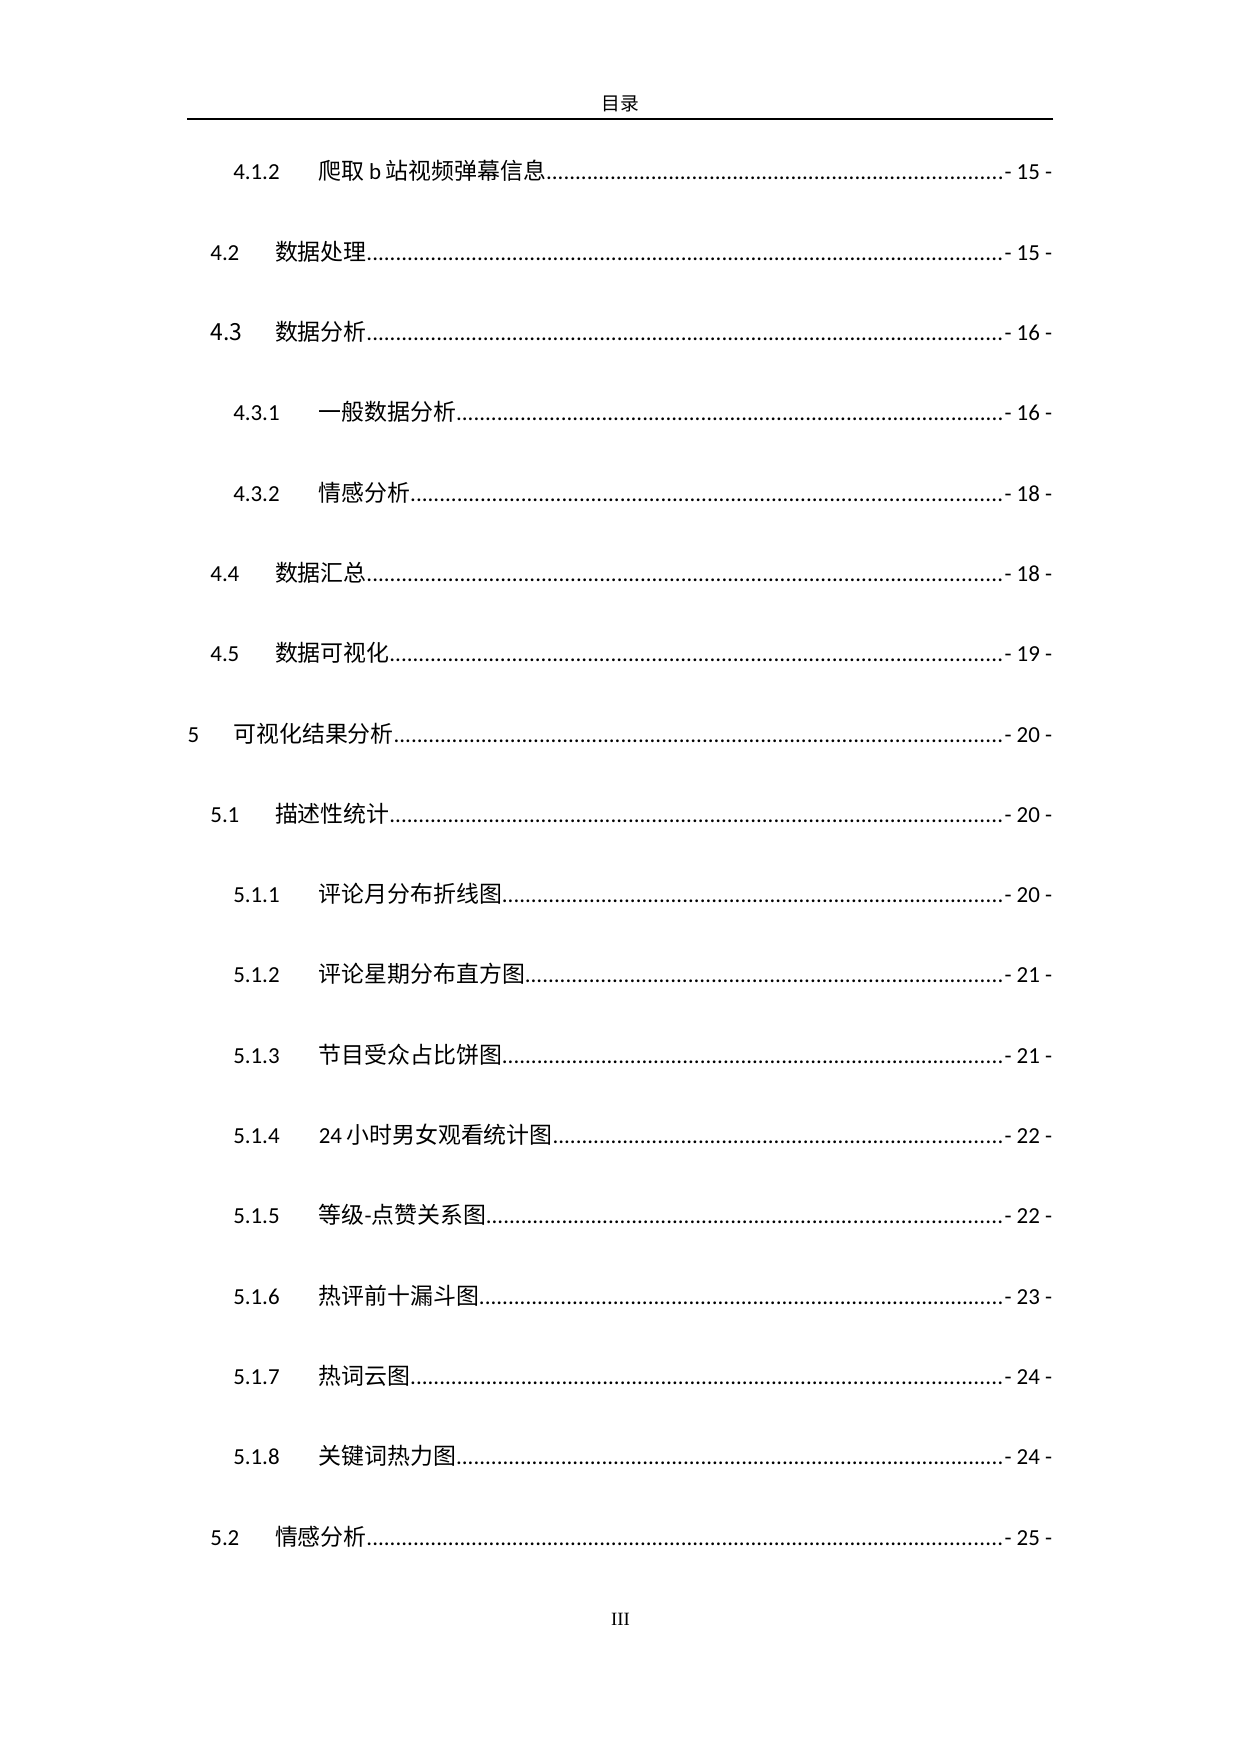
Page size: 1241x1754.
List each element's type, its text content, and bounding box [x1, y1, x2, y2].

text 5.1.8 关键词热力图 - 24 - [233, 1422, 1053, 1487]
text 5.1.1 评论月分布折线图 - 20 - [233, 860, 1053, 925]
text 4.3 数据分析 - 16 - [210, 298, 1053, 363]
text 4.4 数据汇总 - 18 - [210, 539, 1053, 604]
text 5.1.2 评论星期分布直方图 - 21 - [233, 941, 1053, 1006]
text 4.2 数据处理 - 15 - [210, 218, 1053, 283]
text 5.1.3 节目受众占比饼图 - 21 - [233, 1021, 1053, 1086]
text 4.1.2 爬取b站视频弹幕信息 - 15 - [233, 137, 1053, 202]
text 5.2 情感分析 - 25 - [210, 1503, 1053, 1568]
text 5.1 描述性统计 - 20 - [210, 780, 1053, 845]
text 4.5 数据可视化 - 19 - [210, 619, 1053, 684]
text 5.1.4 24小时男女观看统计图 - 22 - [233, 1101, 1053, 1166]
text 4.3.2 情感分析 - 18 - [233, 459, 1053, 524]
text 5.1.5 等级-点赞关系图 - 22 - [233, 1181, 1053, 1246]
text 4.3.1 一般数据分析 - 16 - [233, 378, 1053, 443]
text 5.1.7 热词云图 - 24 - [233, 1342, 1053, 1407]
text 5.1.6 热评前十漏斗图 - 23 - [233, 1262, 1053, 1327]
text 5 可视化结果分析 - 20 - [187, 699, 1053, 764]
